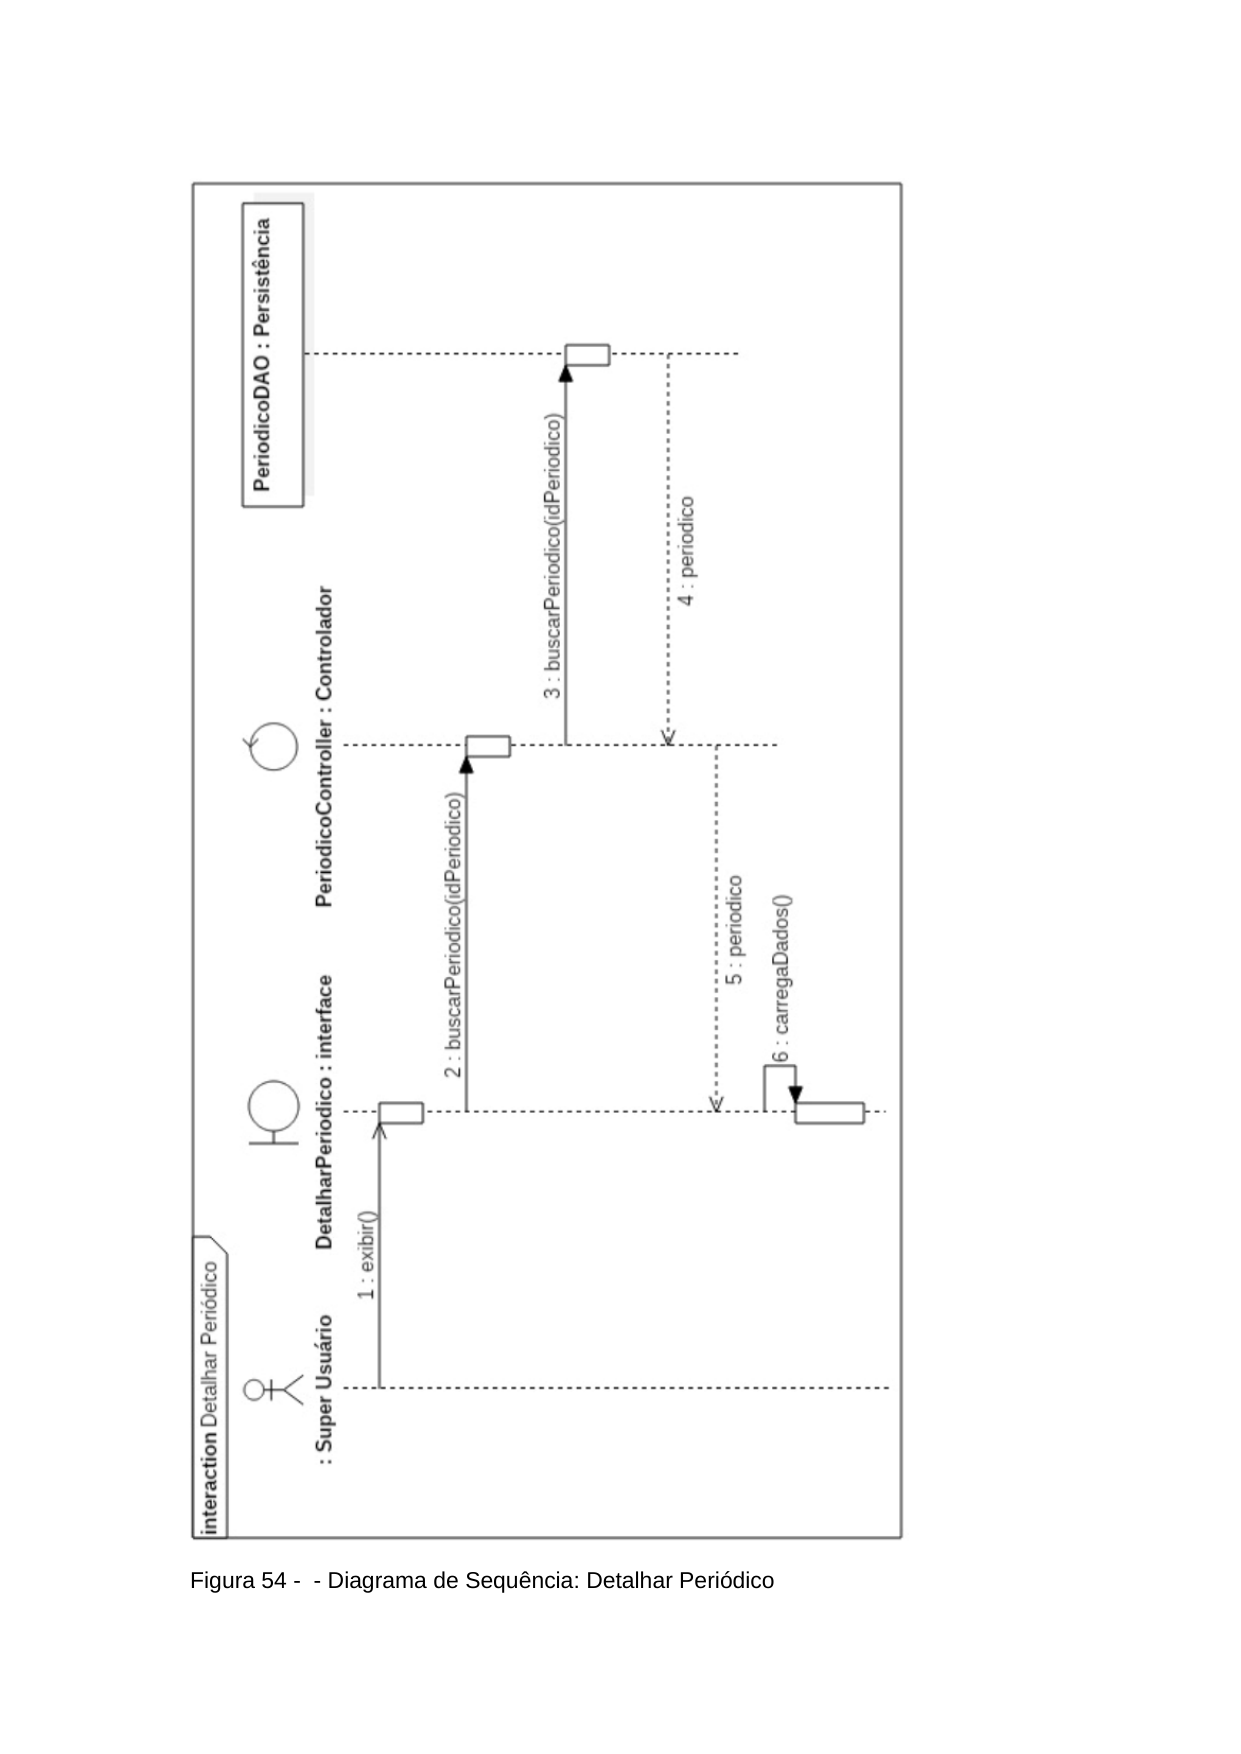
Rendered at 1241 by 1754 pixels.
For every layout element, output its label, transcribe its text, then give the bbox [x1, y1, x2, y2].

text Figura 54 - - Diagrama de Sequência: Detalhar Periódico [177, 1567, 1122, 1594]
picture [178, 178, 909, 1552]
